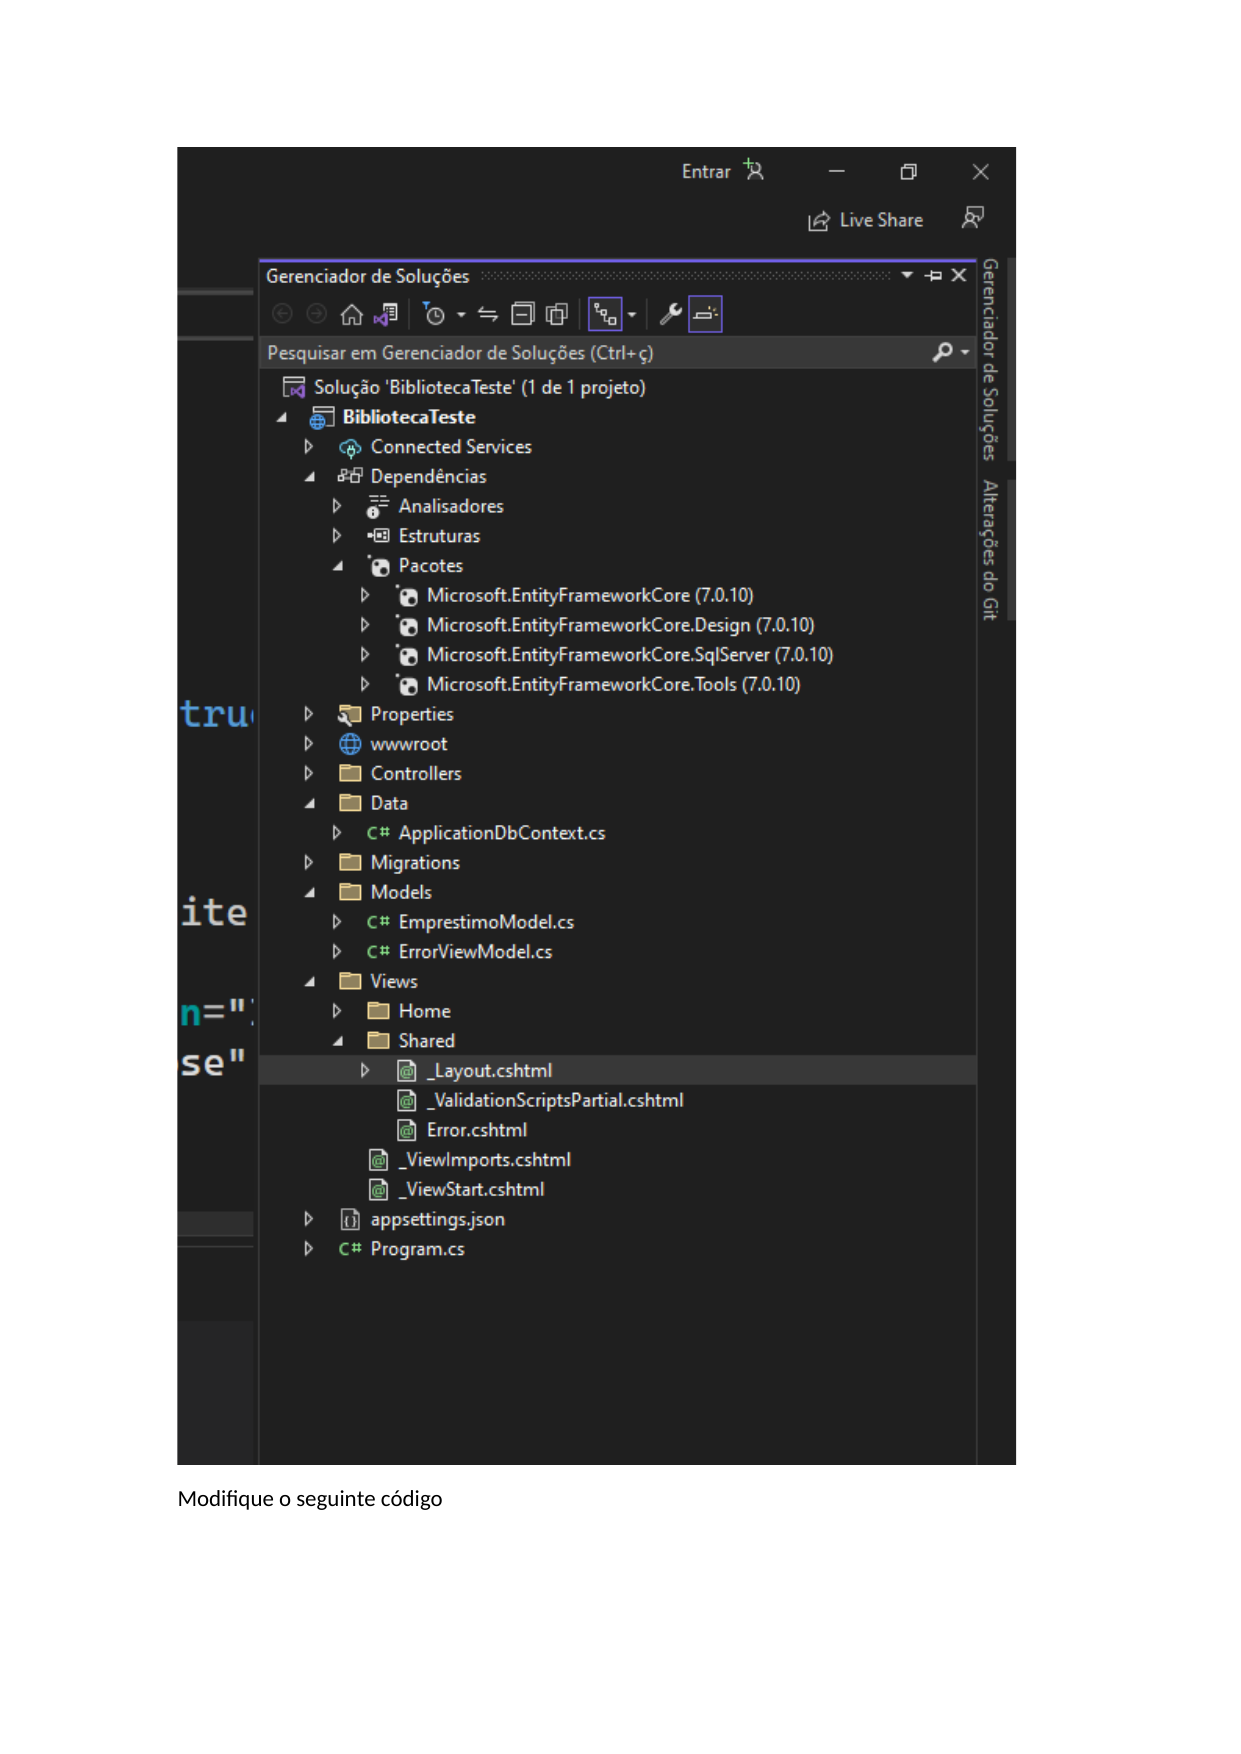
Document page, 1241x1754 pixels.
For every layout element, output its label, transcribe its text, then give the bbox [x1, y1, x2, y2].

text Modifique o seguinte código [177, 1484, 1063, 1512]
picture [177, 147, 1017, 1465]
